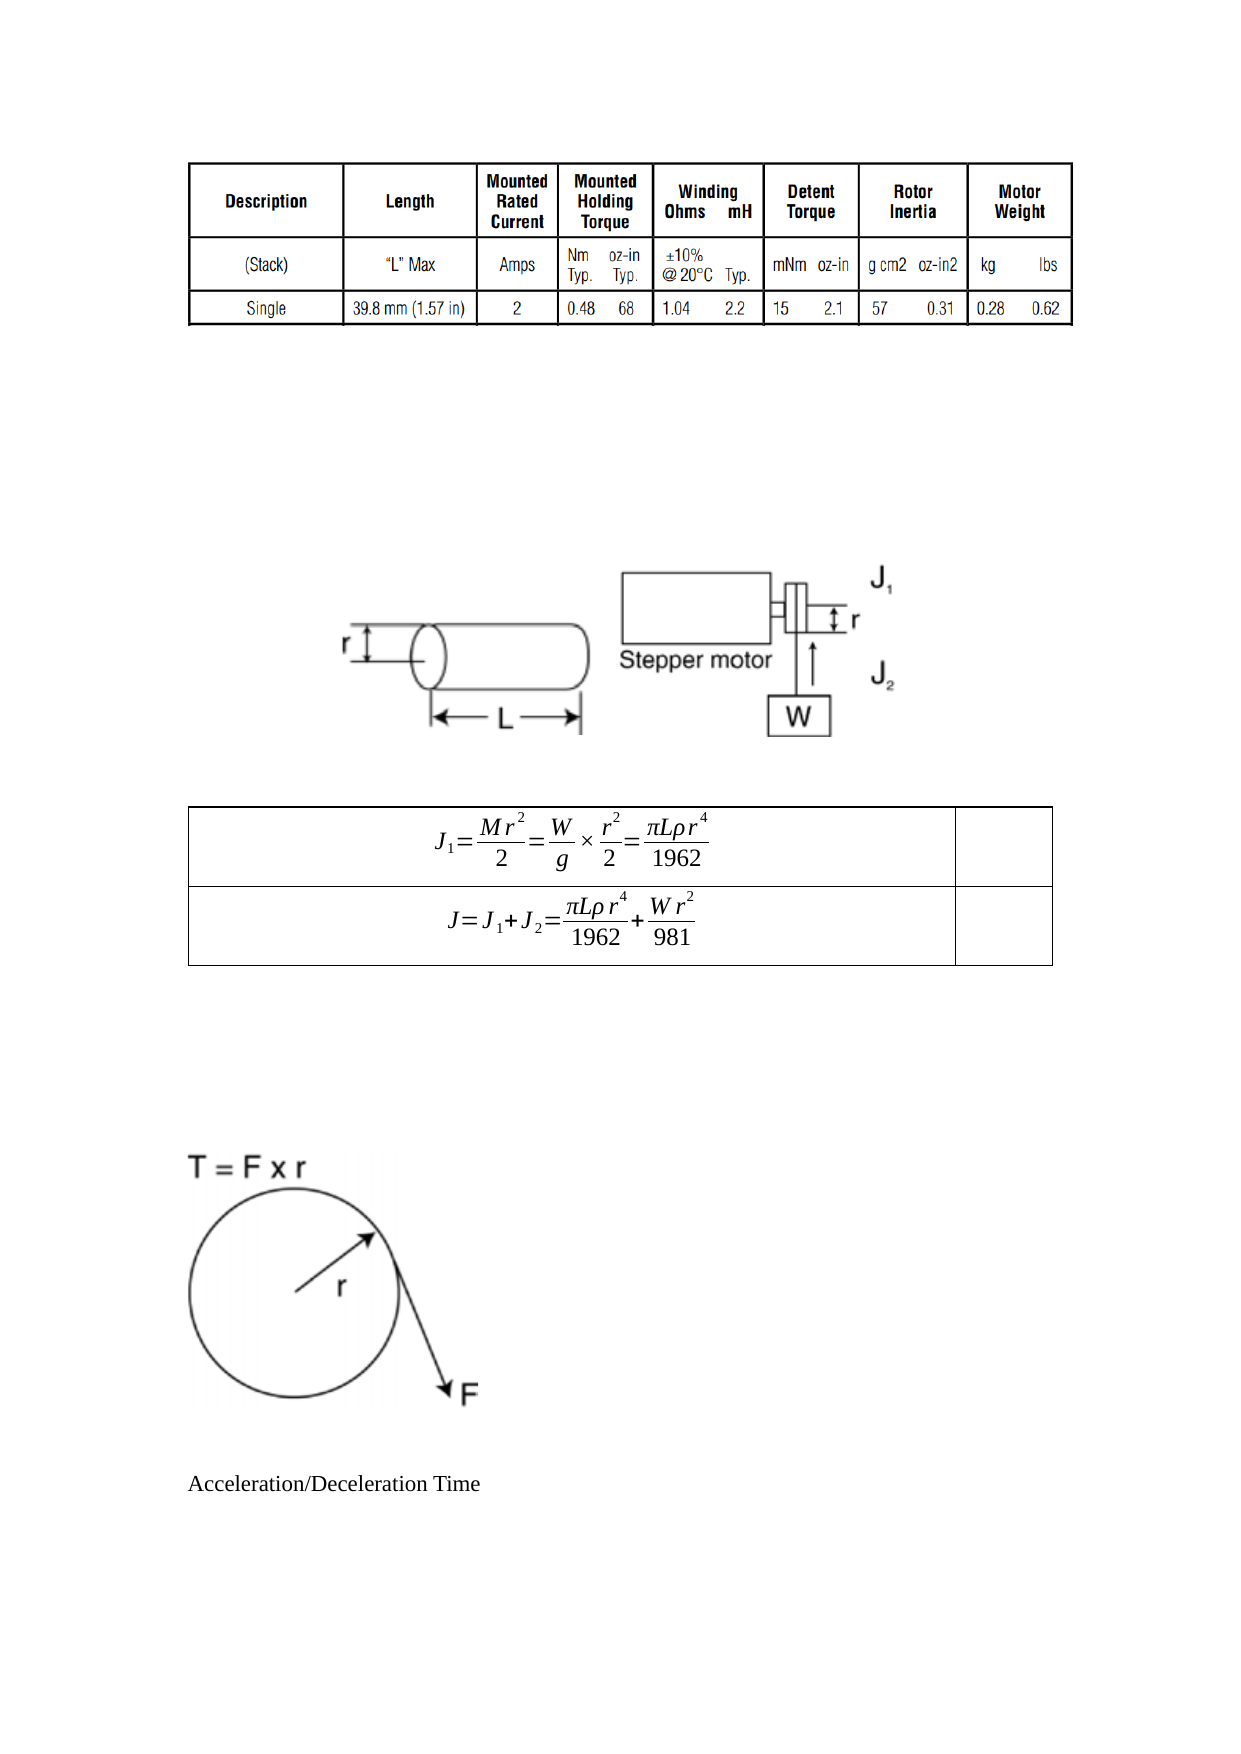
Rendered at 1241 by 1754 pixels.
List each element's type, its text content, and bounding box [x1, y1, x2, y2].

table_cell [189, 887, 955, 965]
table_cell [956, 887, 1052, 965]
table_header [189, 808, 955, 886]
picture [187, 1148, 479, 1408]
picture [329, 555, 911, 737]
table_header [956, 808, 1052, 886]
text Acceleration/Deceleration Time [187, 1467, 1053, 1499]
picture [187, 162, 1074, 326]
